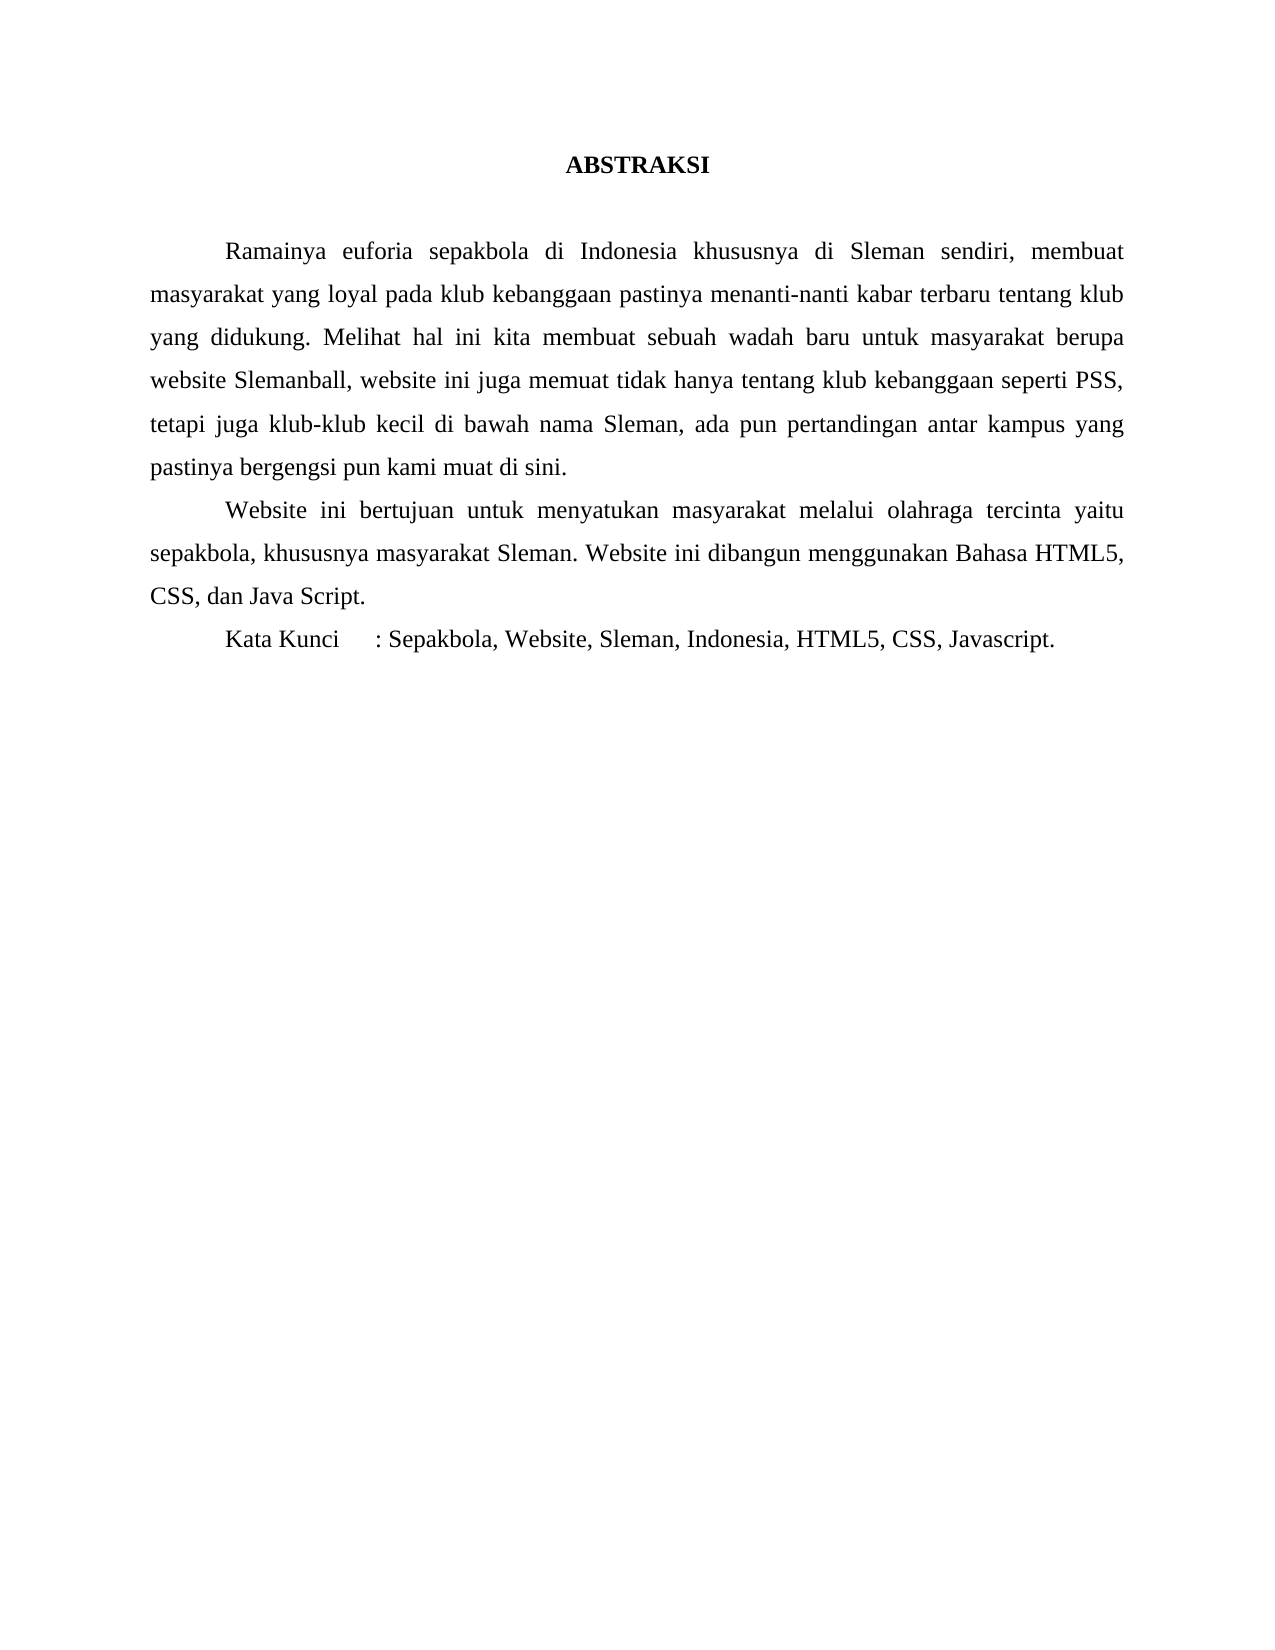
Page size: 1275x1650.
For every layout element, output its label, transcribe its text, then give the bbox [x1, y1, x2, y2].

text Ramainya euforia sepakbola di Indonesia khususnya di Sleman sendiri, membuat masyarakat yang loyal pada klub kebanggaan pastinya menanti-nanti kabar terbaru tentang klub yang didukung. Melihat hal ini kita membuat sebuah wadah baru untuk masyarakat berupa website Slemanball, website ini juga memuat tidak hanya tentang klub kebanggaan seperti PSS, tetapi juga klub-klub kecil di bawah nama Sleman, ada pun pertandingan antar kampus yang pastinya bergengsi pun kami muat di sini. [150, 236, 1125, 481]
text Website ini bertujuan untuk menyatukan masyarakat melalui olahraga tercinta yaitu sepakbola, khususnya masyarakat Sleman. Website ini dibangun menggunakan Bahasa HTML5, CSS, dan Java Script. [150, 495, 1125, 610]
text Kata Kunci : Sepakbola, Website, Sleman, Indonesia, HTML5, CSS, Javascript. [150, 624, 1125, 653]
text ABSTRAKSI [150, 150, 1125, 179]
